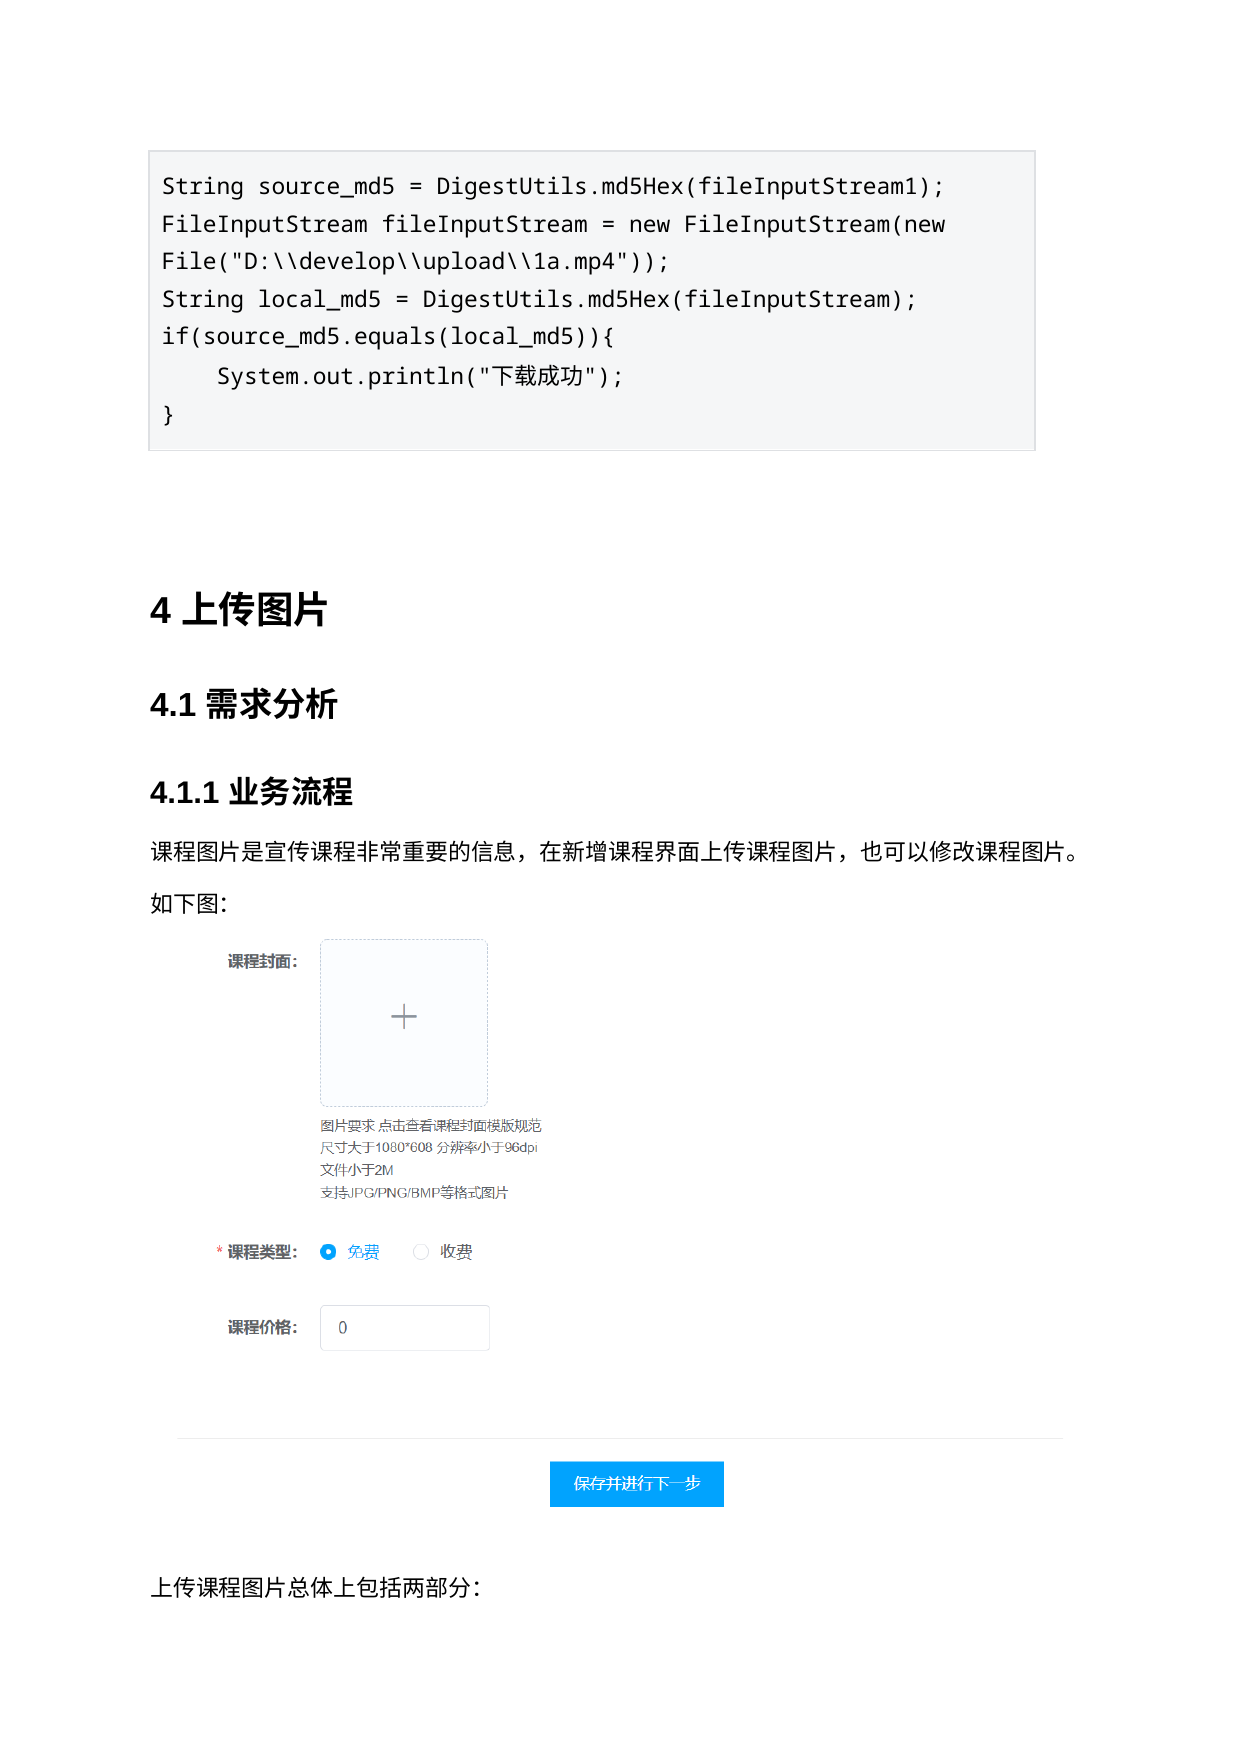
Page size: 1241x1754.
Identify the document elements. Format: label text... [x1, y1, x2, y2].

text 4 上传图片 [150, 580, 1090, 634]
text 4.1.1 业务流程 [150, 767, 1090, 812]
text 上传课程图片总体上包括两部分： [150, 1569, 1090, 1603]
text 4.1 需求分析 [150, 678, 1090, 726]
picture [177, 938, 1064, 1508]
text 课程图片是宣传课程非常重要的信息，在新增课程界面上传课程图片，也可以修改课程图片。 [150, 834, 1090, 867]
text 如下图： [150, 886, 1090, 919]
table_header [150, 152, 1034, 449]
